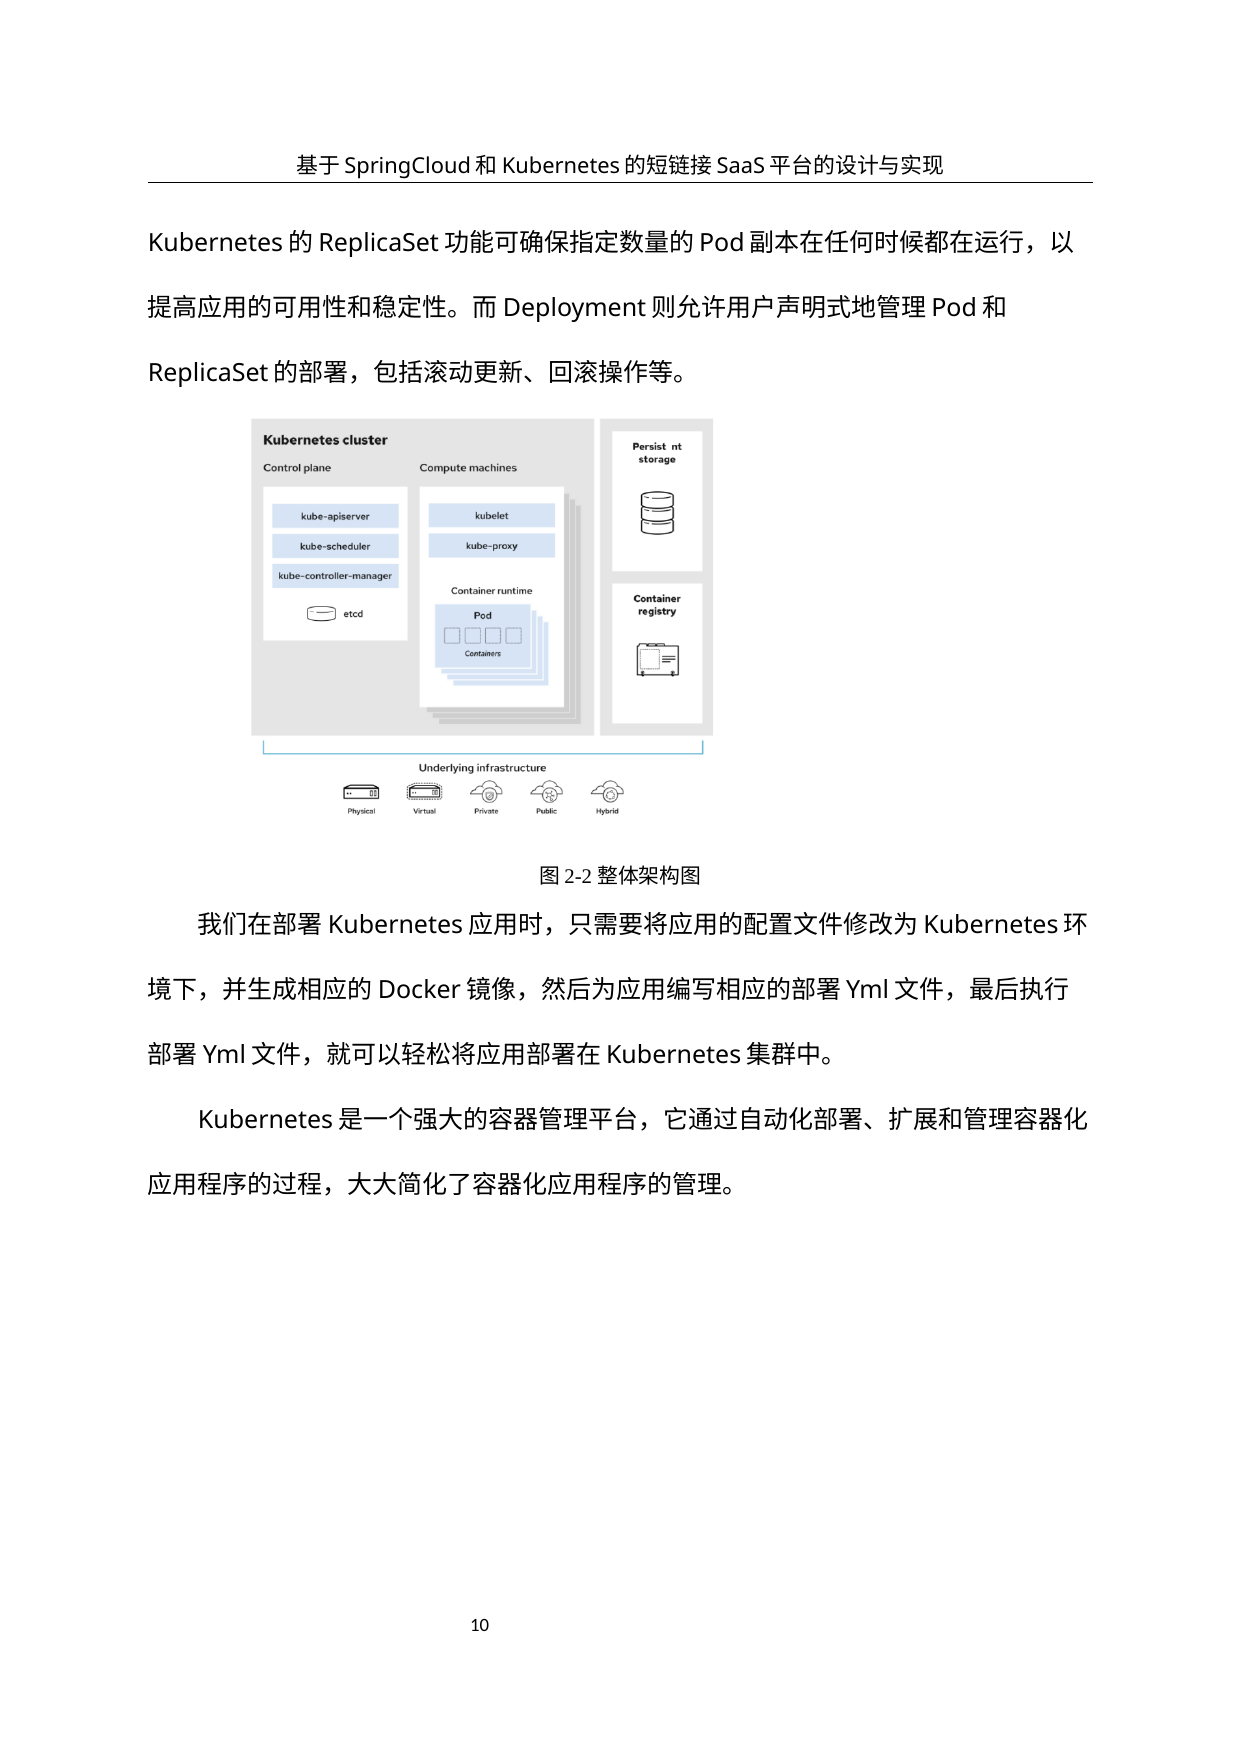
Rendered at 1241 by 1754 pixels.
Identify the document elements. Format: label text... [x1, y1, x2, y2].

text Kubernetes的ReplicaSet功能可确保指定数量的Pod副本在任何时候都在运行，以提高应用的可用性和稳定性。而Deployment则允许用户声明式地管理Pod和ReplicaSet的部署，包括滚动更新、回滚操作等。 [148, 208, 1093, 403]
text Kubernetes是一个强大的容器管理平台，它通过自动化部署、扩展和管理容器化应用程序的过程，大大简化了容器化应用程序的管理。 [148, 1085, 1093, 1215]
text 我们在部署Kubernetes应用时，只需要将应用的配置文件修改为Kubernetes环境下，并生成相应的Docker镜像，然后为应用编写相应的部署Yml文件，最后执行部署Yml文件，就可以轻松将应用部署在Kubernetes集群中。 [148, 890, 1093, 1085]
text 图2-2 整体架构图 [148, 858, 1093, 890]
picture [251, 402, 714, 833]
